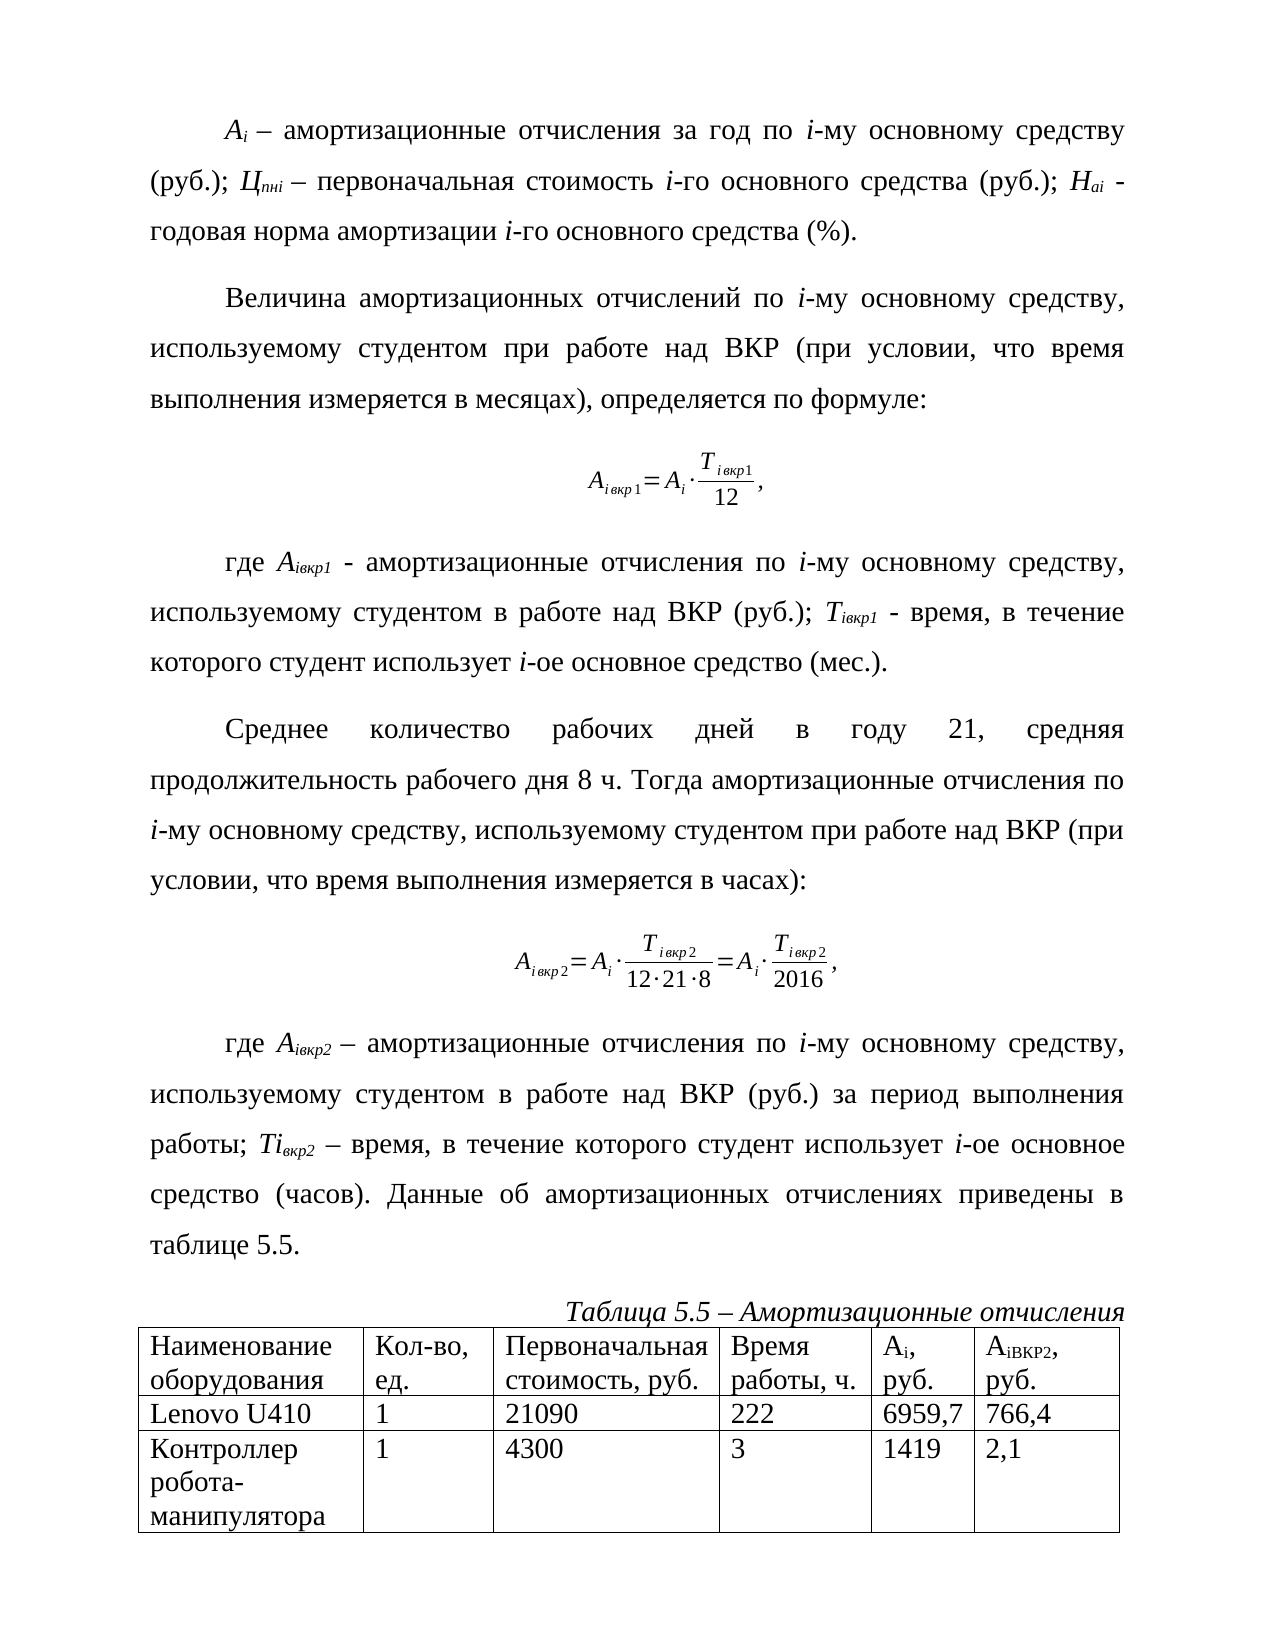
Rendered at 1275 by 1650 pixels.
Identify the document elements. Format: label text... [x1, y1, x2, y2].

table_cell 222 [720, 1396, 871, 1430]
table_cell 2,1 [975, 1431, 1119, 1532]
text где Aiвкр2 – амортизационные отчисления по i-му основному средству, используемому студентом в работе над ВКР (руб.) за период выполнения работы; Tiвкр2 – время, в течение которого студент использует i-ое основное средство (часов). Данные об амортизационных отчислениях приведены в таблице 5.5. [150, 1026, 1125, 1260]
table_cell 21090 [494, 1396, 719, 1430]
text Величина амортизационных отчислений по i-му основному средству, используемому студентом при работе над ВКР (при условии, что время выполнения измеряется в месяцах), определяется по формуле: [150, 280, 1125, 414]
table_header Время работы, ч. [720, 1328, 871, 1395]
table_header Наименование оборудования [139, 1328, 363, 1395]
table_header Ai, руб. [872, 1328, 974, 1395]
table_cell 4300 [494, 1431, 719, 1532]
table_cell Lenovo U410 [139, 1396, 363, 1430]
table_cell 1 [364, 1431, 493, 1532]
table_cell 6959,7 [872, 1396, 974, 1430]
table_cell 766,4 [975, 1396, 1119, 1430]
table_header Первоначальная стоимость, руб. [494, 1328, 719, 1395]
text где Aiвкр1 - амортизационные отчисления по i-му основному средству, используемому студентом в работе над ВКР (руб.); Tiвкр1 - время, в течение которого студент использует i-ое основное средство (мес.). [150, 544, 1125, 678]
table_cell 1419 [872, 1431, 974, 1532]
table_cell 1 [364, 1396, 493, 1430]
table_header Кол-во, ед. [364, 1328, 493, 1395]
table_header AiВКР2, руб. [975, 1328, 1119, 1395]
text Таблица 5.5 – Амортизационные отчисления [150, 1294, 1125, 1327]
text Ai – амортизационные отчисления за год по i-му основному средству (руб.); Цпнi – первоначальная стоимость i-го основного средства (руб.); Hai - годовая норма амортизации i-го основного средства (%). [150, 112, 1125, 247]
text Среднее количество рабочих дней в году 21, средняя продолжительность рабочего дня 8 ч. Тогда амортизационные отчисления по i-му основному средству, используемому студентом при работе над ВКР (при условии, что время выполнения измеряется в часах): [150, 711, 1125, 896]
table_cell Контроллер робота-манипулятора [139, 1431, 363, 1532]
table_cell 3 [720, 1431, 871, 1532]
